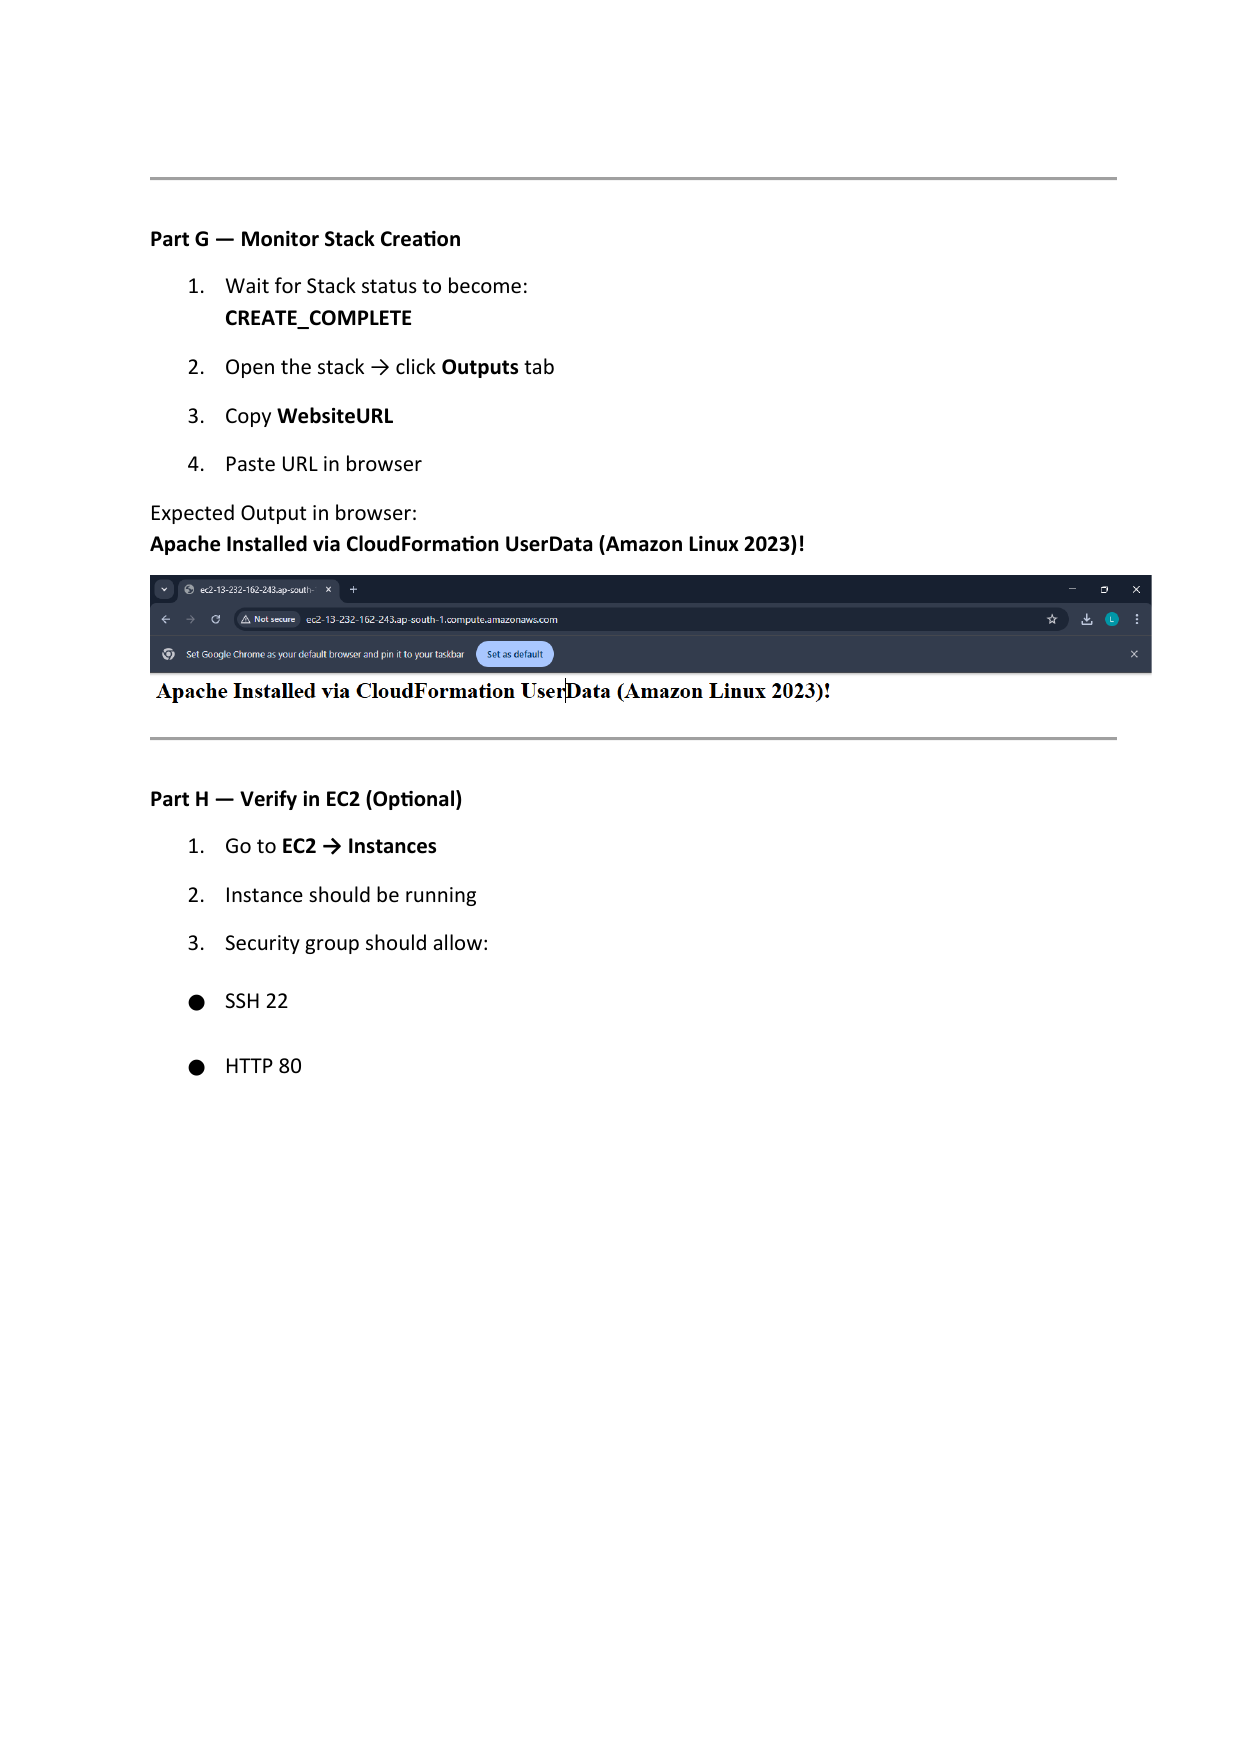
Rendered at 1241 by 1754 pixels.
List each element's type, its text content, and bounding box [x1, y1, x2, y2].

list Open the stack → click Outputs tab [187, 352, 1117, 380]
list SSH 22 [187, 977, 1117, 1020]
picture [150, 575, 1152, 735]
text Part G — Monitor Stack Creation [150, 224, 1117, 252]
list Wait for Stack status to become: CREATE_COMPLETE [187, 271, 1117, 331]
list HTTP 80 [187, 1043, 1117, 1086]
list Copy WebsiteURL [187, 401, 1117, 429]
text Expected Output in browser: Apache Installed via CloudFormation UserData (Amazon Linux 2023)! [150, 498, 1117, 557]
text Part H — Verify in EC2 (Optional) [150, 784, 1117, 812]
list Security group should allow: [187, 928, 1117, 957]
list Go to EC2 → Instances [187, 831, 1117, 859]
list Paste URL in browser [187, 449, 1117, 478]
list Instance should be running [187, 880, 1117, 908]
